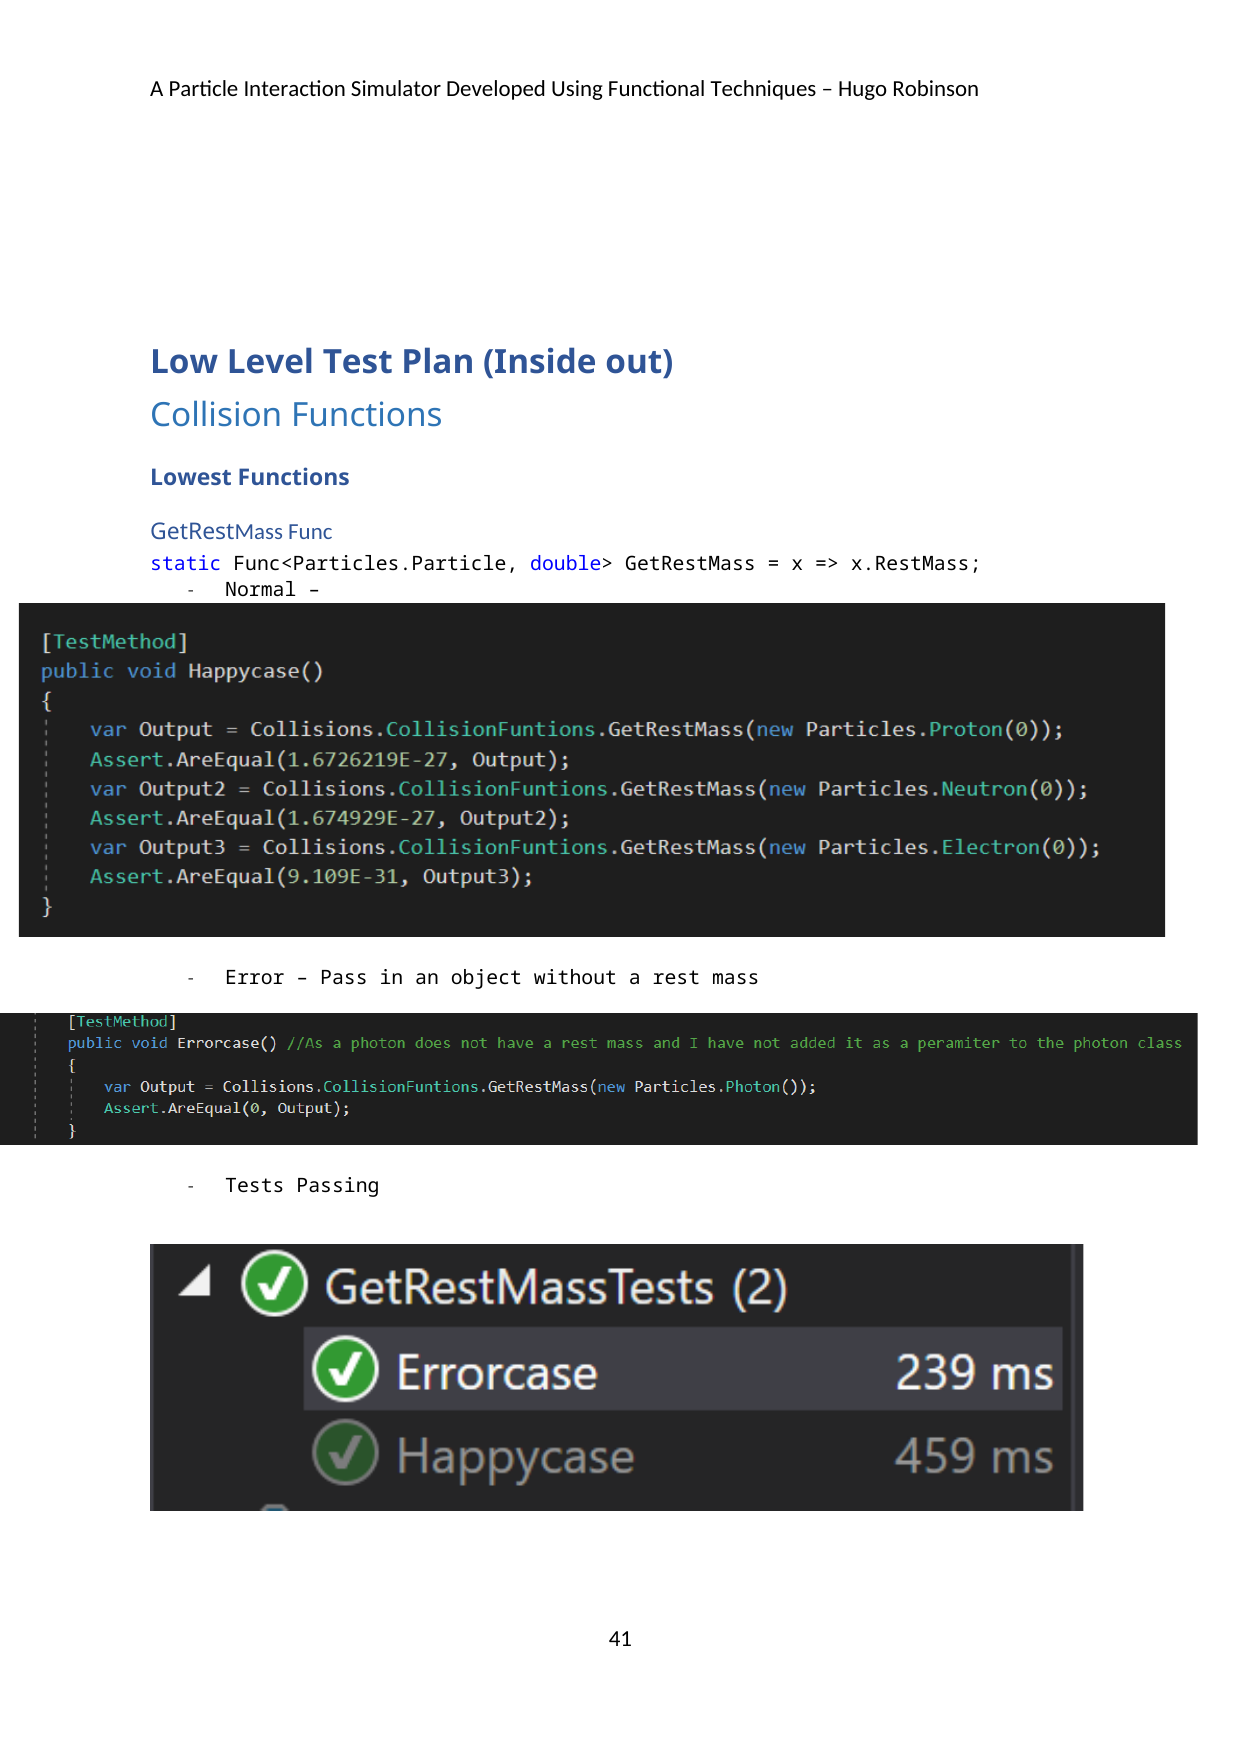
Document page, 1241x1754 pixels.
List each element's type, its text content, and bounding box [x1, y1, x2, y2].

list Tests Passing [187, 1171, 1090, 1198]
picture [150, 1244, 1084, 1511]
list Normal – [187, 576, 1090, 603]
picture [18, 603, 1166, 937]
subtitle Lowest Functions [150, 460, 1090, 492]
subtitle Collision Functions [150, 391, 1090, 436]
subtitle Low Level Test Plan (Inside out) [150, 337, 1090, 383]
picture [0, 1013, 1198, 1145]
subtitle GetRestMass Func [150, 515, 1090, 546]
text static Func<Particles.Particle, double> GetRestMass = x => x.RestMass; [150, 549, 1090, 576]
list Error – Pass in an object without a rest mass [187, 963, 1090, 990]
